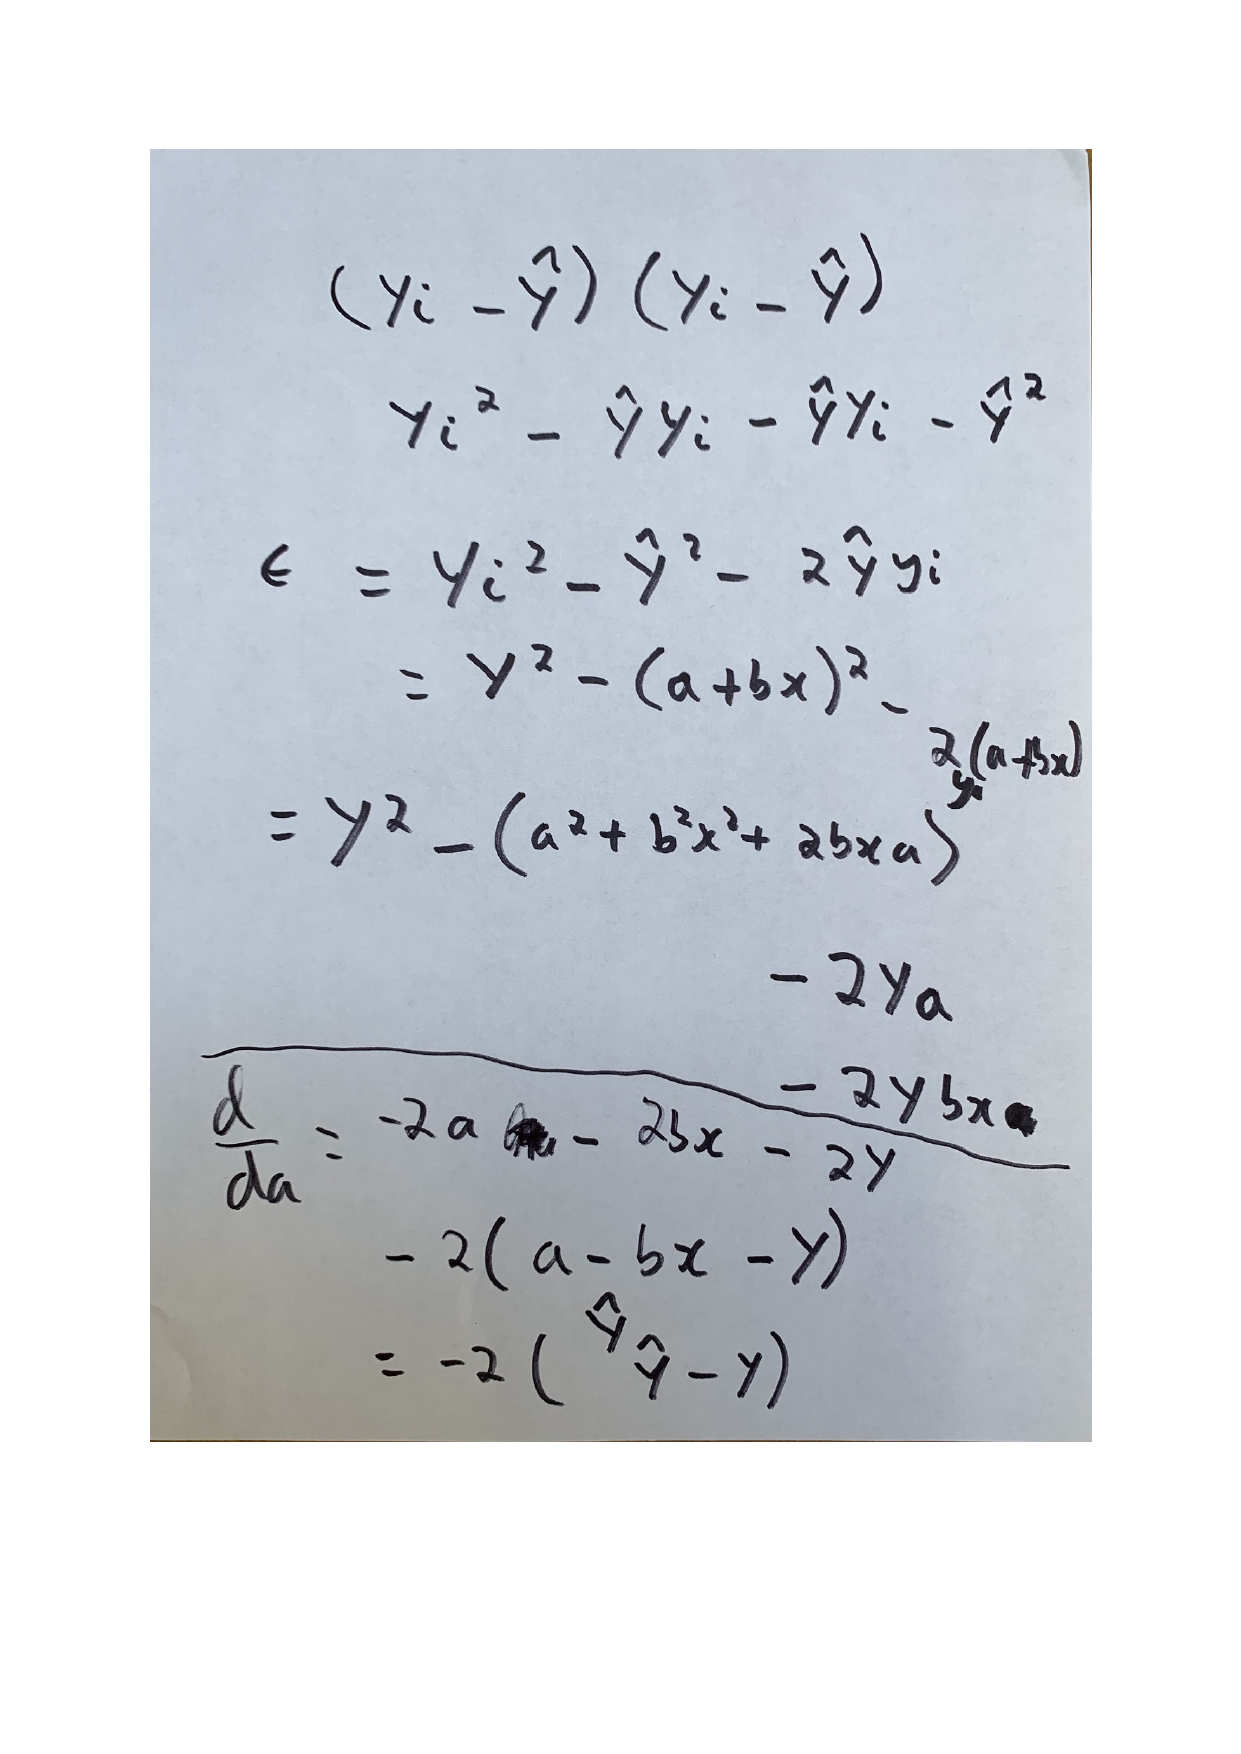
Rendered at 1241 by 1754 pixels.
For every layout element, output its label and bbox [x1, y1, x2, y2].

picture [150, 149, 1092, 1442]
